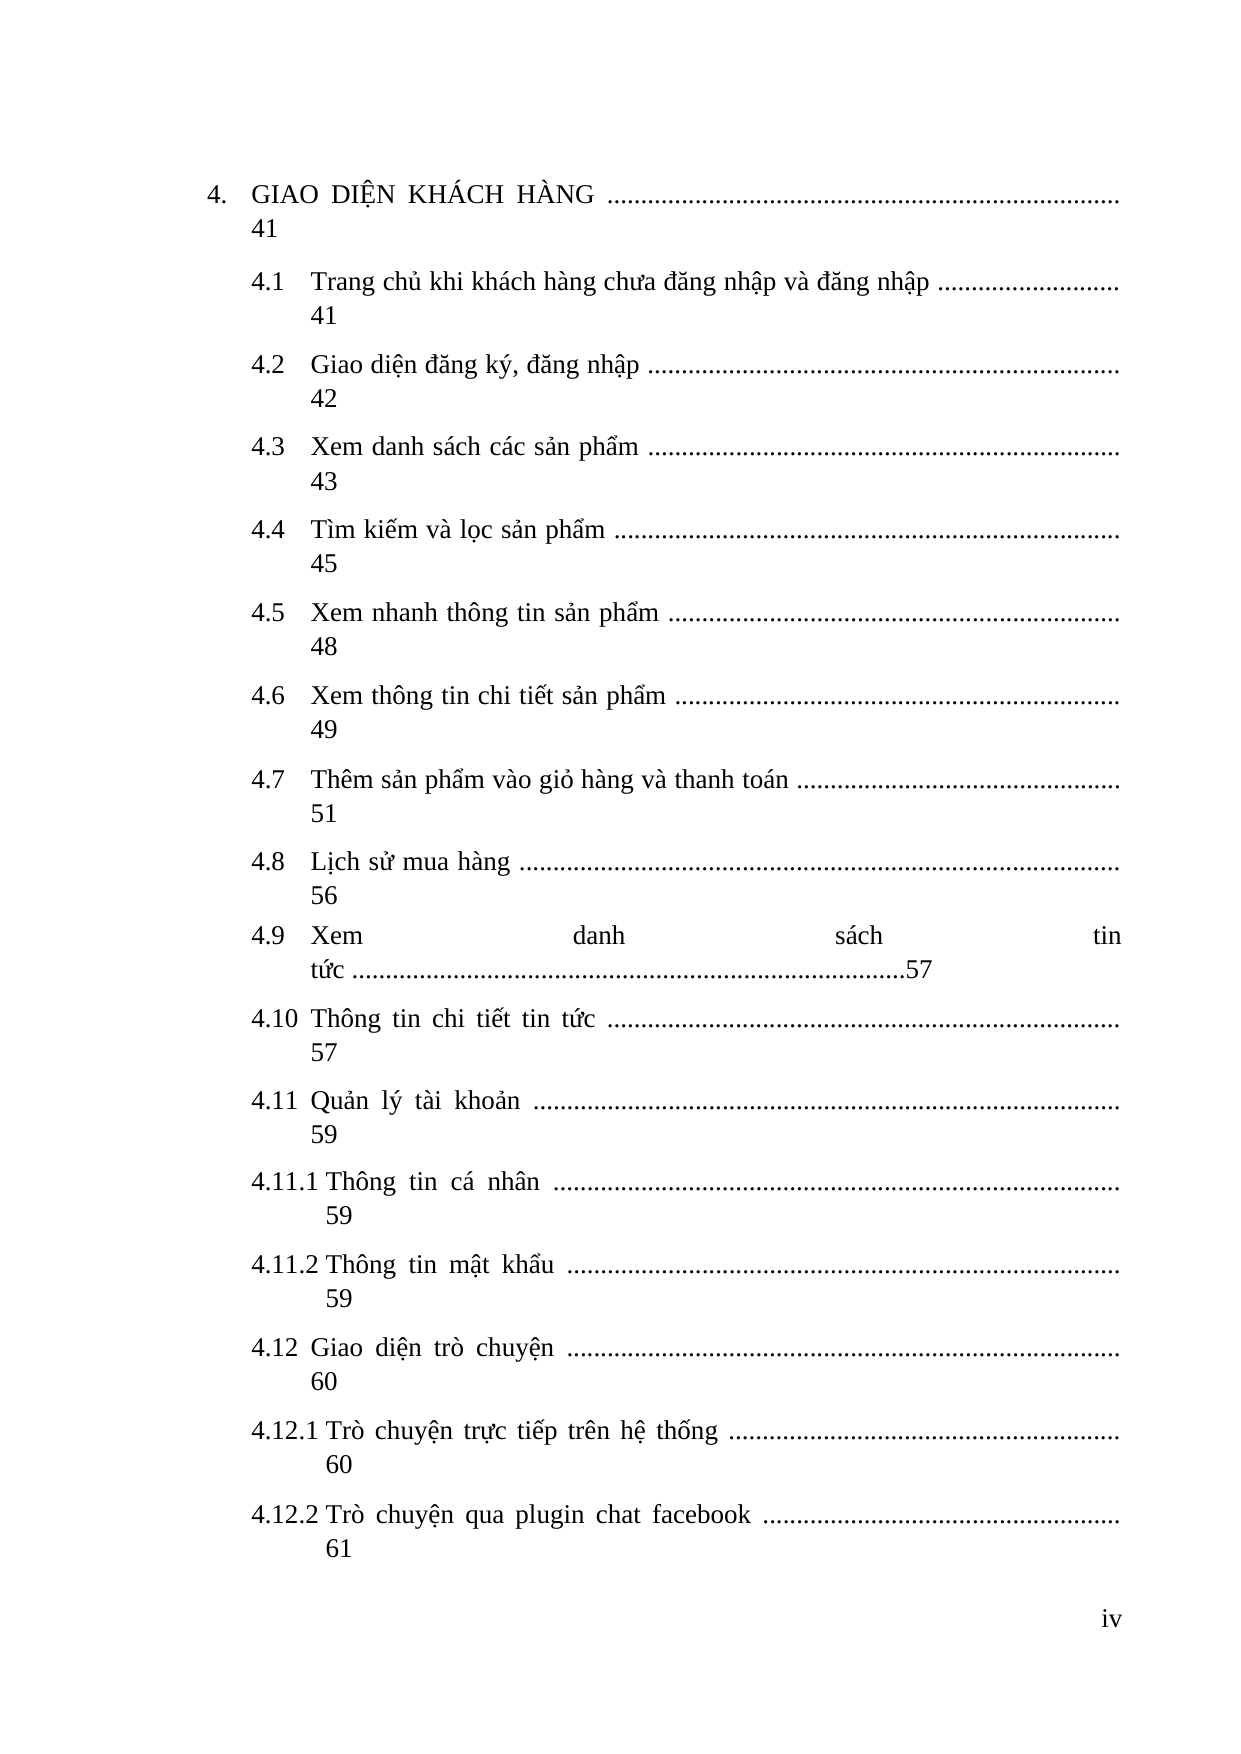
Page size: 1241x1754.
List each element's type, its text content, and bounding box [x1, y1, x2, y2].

list Quản lý tài khoản ....................................................................................... 59 [251, 1084, 1122, 1149]
list Giao diện đăng ký, đăng nhập ...................................................................... 42 [251, 348, 1122, 413]
list Giao diện trò chuyện .................................................................................. 60 [251, 1331, 1122, 1396]
list Xem nhanh thông tin sản phẩm ................................................................... 48 [251, 596, 1122, 661]
list Tìm kiếm và lọc sản phẩm ........................................................................... 45 [251, 513, 1122, 579]
list Xem danh sách các sản phẩm ...................................................................... 43 [251, 431, 1122, 496]
list Xem thông tin chi tiết sản phẩm .................................................................. 49 [251, 679, 1122, 744]
list Thêm sản phẩm vào giỏ hàng và thanh toán ................................................ 51 [251, 763, 1122, 828]
list Trang chủ khi khách hàng chưa đăng nhập và đăng nhập ........................... 41 [251, 265, 1122, 330]
list Trò chuyện trực tiếp trên hệ thống .......................................................... 60 [251, 1414, 1122, 1480]
list Thông tin chi tiết tin tức ............................................................................ 57 [251, 1002, 1122, 1067]
list Lịch sử mua hàng ......................................................................................... 56 [251, 845, 1122, 911]
list Thông tin mật khẩu .................................................................................. 59 [251, 1248, 1122, 1313]
list GIAO DIỆN KHÁCH HÀNG ............................................................................ 41 [207, 178, 1122, 244]
list Thông tin cá nhân .................................................................................... 59 [251, 1165, 1122, 1231]
list Xem danh sách tin tức ..................................................................................57 [251, 919, 1122, 985]
list Trò chuyện qua plugin chat facebook ..................................................... 61 [251, 1498, 1122, 1564]
